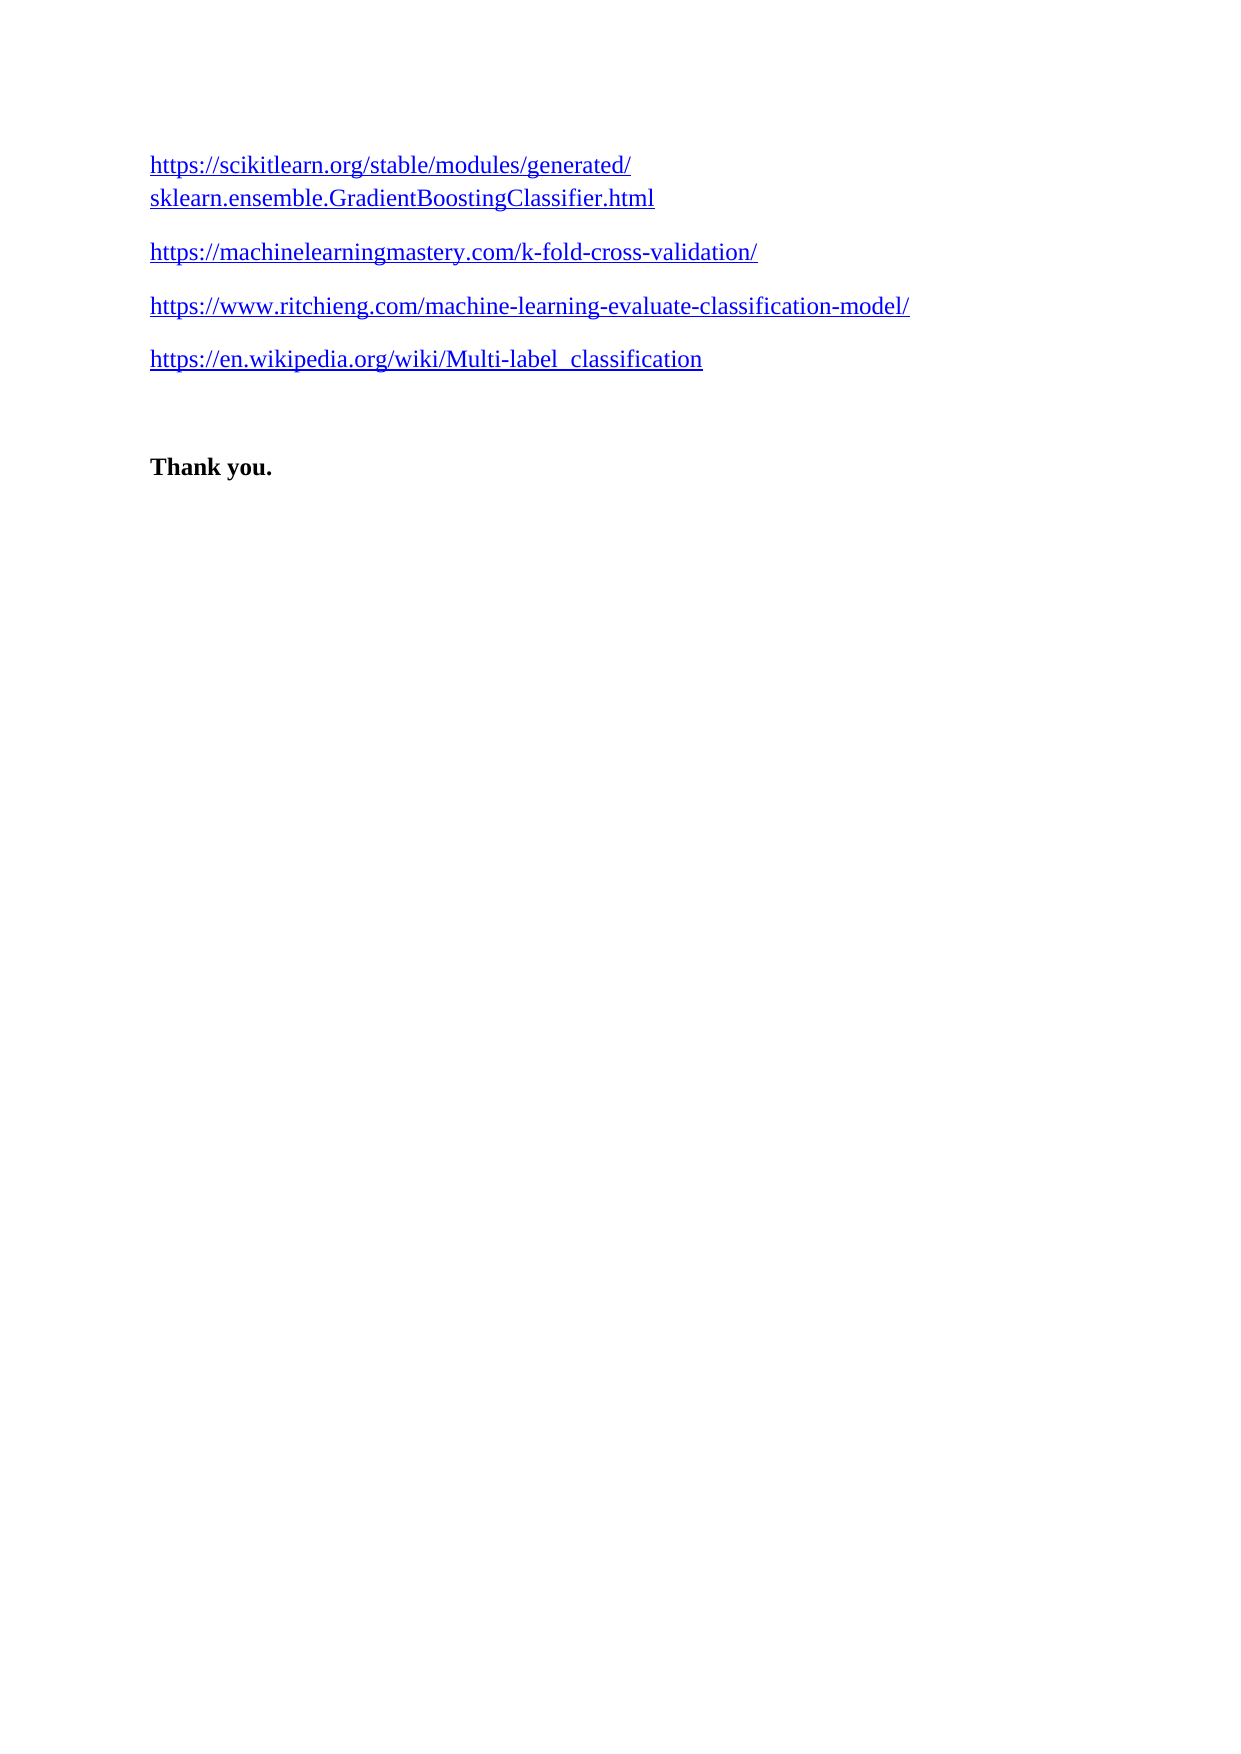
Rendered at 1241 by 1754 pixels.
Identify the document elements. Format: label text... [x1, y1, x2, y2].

text Thank you. [150, 452, 1090, 481]
text https://www.ritchieng.com/machine-learning-evaluate-classification-model/ [150, 291, 1090, 319]
text https://machinelearningmastery.com/k-fold-cross-validation/ [150, 237, 1090, 266]
text https://scikitlearn.org/stable/modules/generated/sklearn.ensemble.GradientBoostingClassifier.html [150, 150, 1090, 212]
text https://en.wikipedia.org/wiki/Multi-label_classification [150, 344, 1090, 373]
